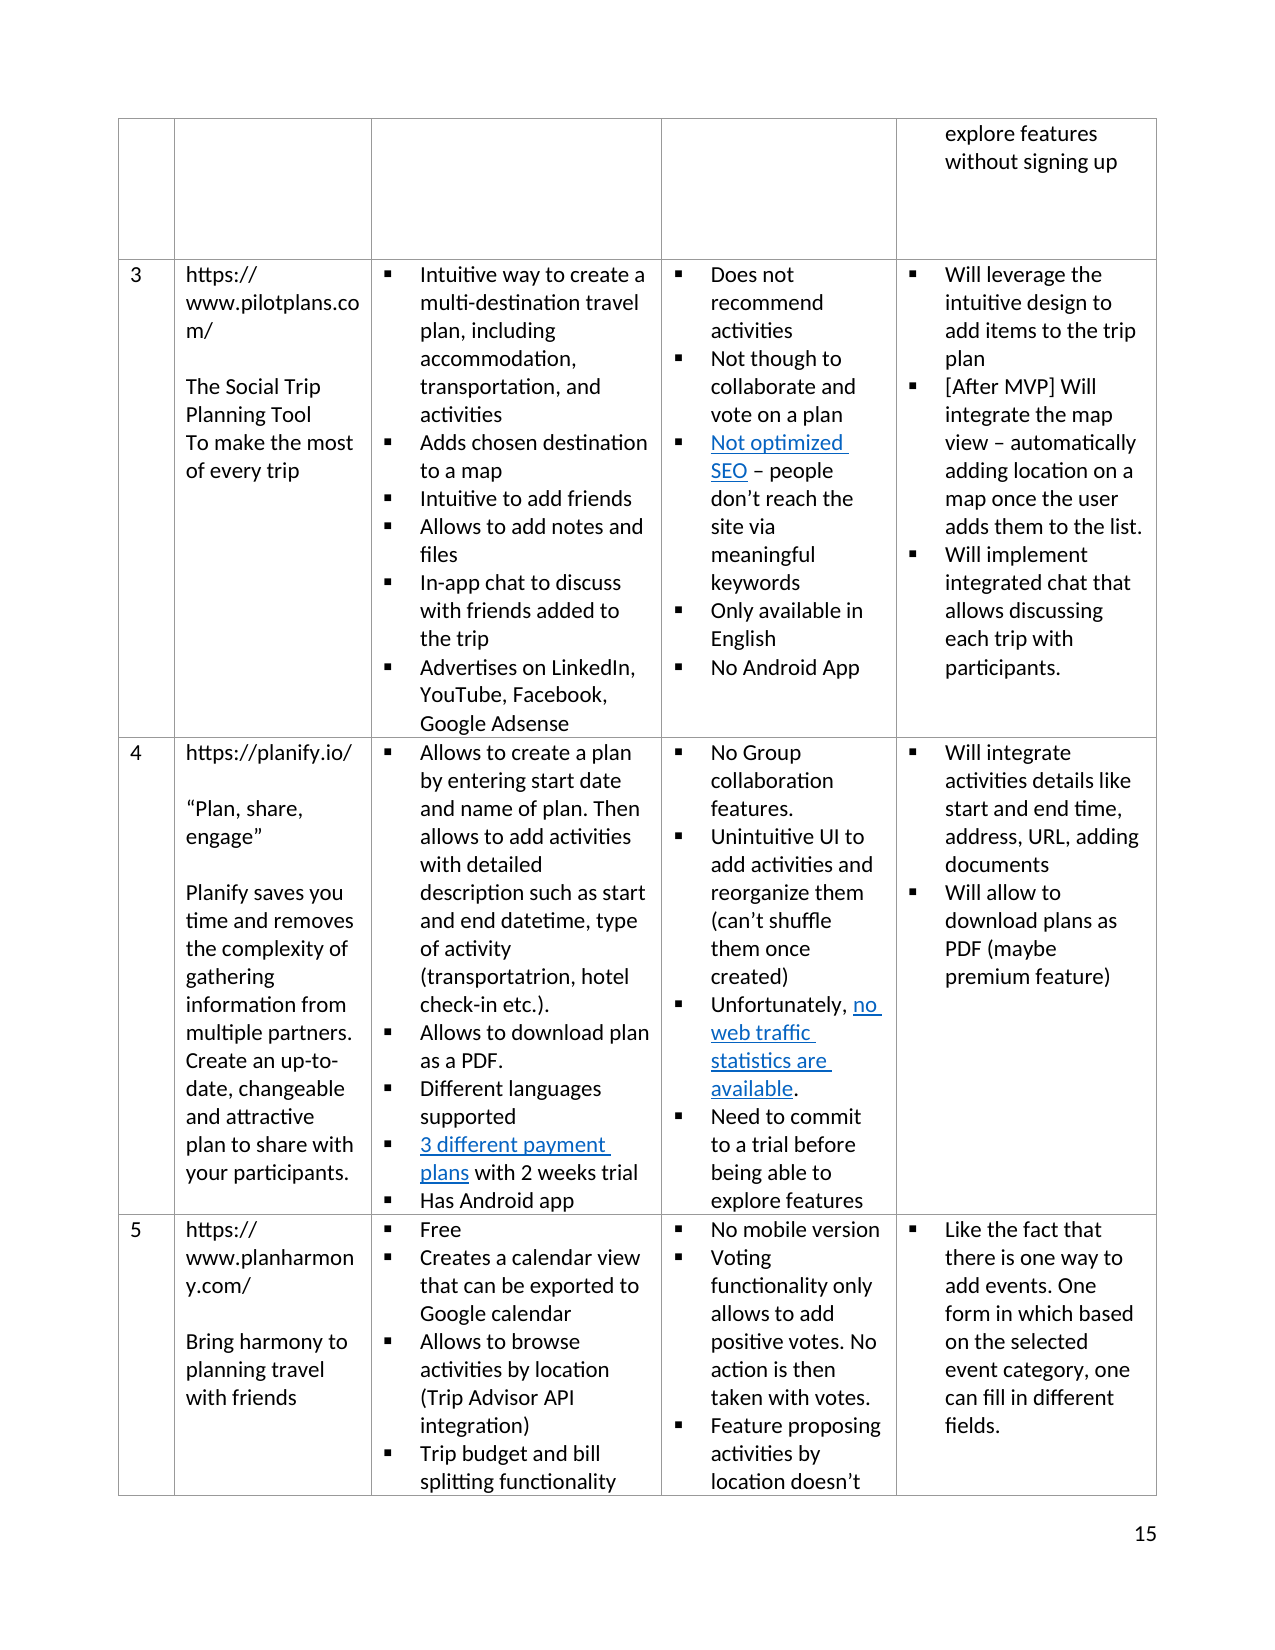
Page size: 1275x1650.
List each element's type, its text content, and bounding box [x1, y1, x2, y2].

table_cell Intuitive way to create a multi-destination travel plan, including accommodation, transportation, and activities Adds chosen destination to a map Intuitive to add friends Allows to add notes and files In-app chat to discuss with friends added to the trip Advertises on LinkedIn, YouTube, Facebook, Google Adsense [372, 260, 661, 737]
table_cell Will integrate activities details like start and end time, address, URL, adding documents Will allow to download plans as PDF (maybe premium feature) [897, 738, 1156, 1214]
table_cell Will leverage the intuitive design to add items to the trip plan [After MVP] Will integrate the map view – automatically adding location on a map once the user adds them to the list. Will implement integrated chat that allows discussing each trip with participants. [897, 260, 1156, 737]
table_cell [662, 119, 896, 259]
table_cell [897, 119, 1156, 259]
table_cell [897, 1215, 1156, 1495]
table_cell https://www.pilotplans.com/ The Social Trip Planning Tool To make the most of every trip [175, 260, 371, 737]
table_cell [175, 119, 371, 259]
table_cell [175, 1215, 371, 1495]
table_cell https://planify.io/ “Plan, share, engage” Planify saves you time and removes the complexity of gathering information from multiple partners. Create an up-to-date, changeable and attractive plan to share with your participants. [175, 738, 371, 1214]
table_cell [372, 119, 661, 259]
table_cell 4 [119, 738, 174, 1214]
table_cell Allows to create a plan by entering start date and name of plan. Then allows to add activities with detailed description such as start and end datetime, type of activity (transportatrion, hotel check-in etc.). Allows to download plan as a PDF. Different languages supported 3 different payment plans with 2 weeks trial Has Android app [372, 738, 661, 1214]
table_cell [372, 1215, 661, 1495]
table_cell 5 [119, 1215, 174, 1495]
table_cell 3 [119, 260, 174, 737]
table_cell Does not recommend activities Not though to collaborate and vote on a plan Not optimized SEO – people don’t reach the site via meaningful keywords Only available in English No Android App [662, 260, 896, 737]
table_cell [662, 1215, 896, 1495]
table_cell No Group collaboration features. Unintuitive UI to add activities and reorganize them (can’t shuffle them once created) Unfortunately, no web traffic statistics are available. Need to commit to a trial before being able to explore features [662, 738, 896, 1214]
table_cell 2 [119, 119, 174, 259]
